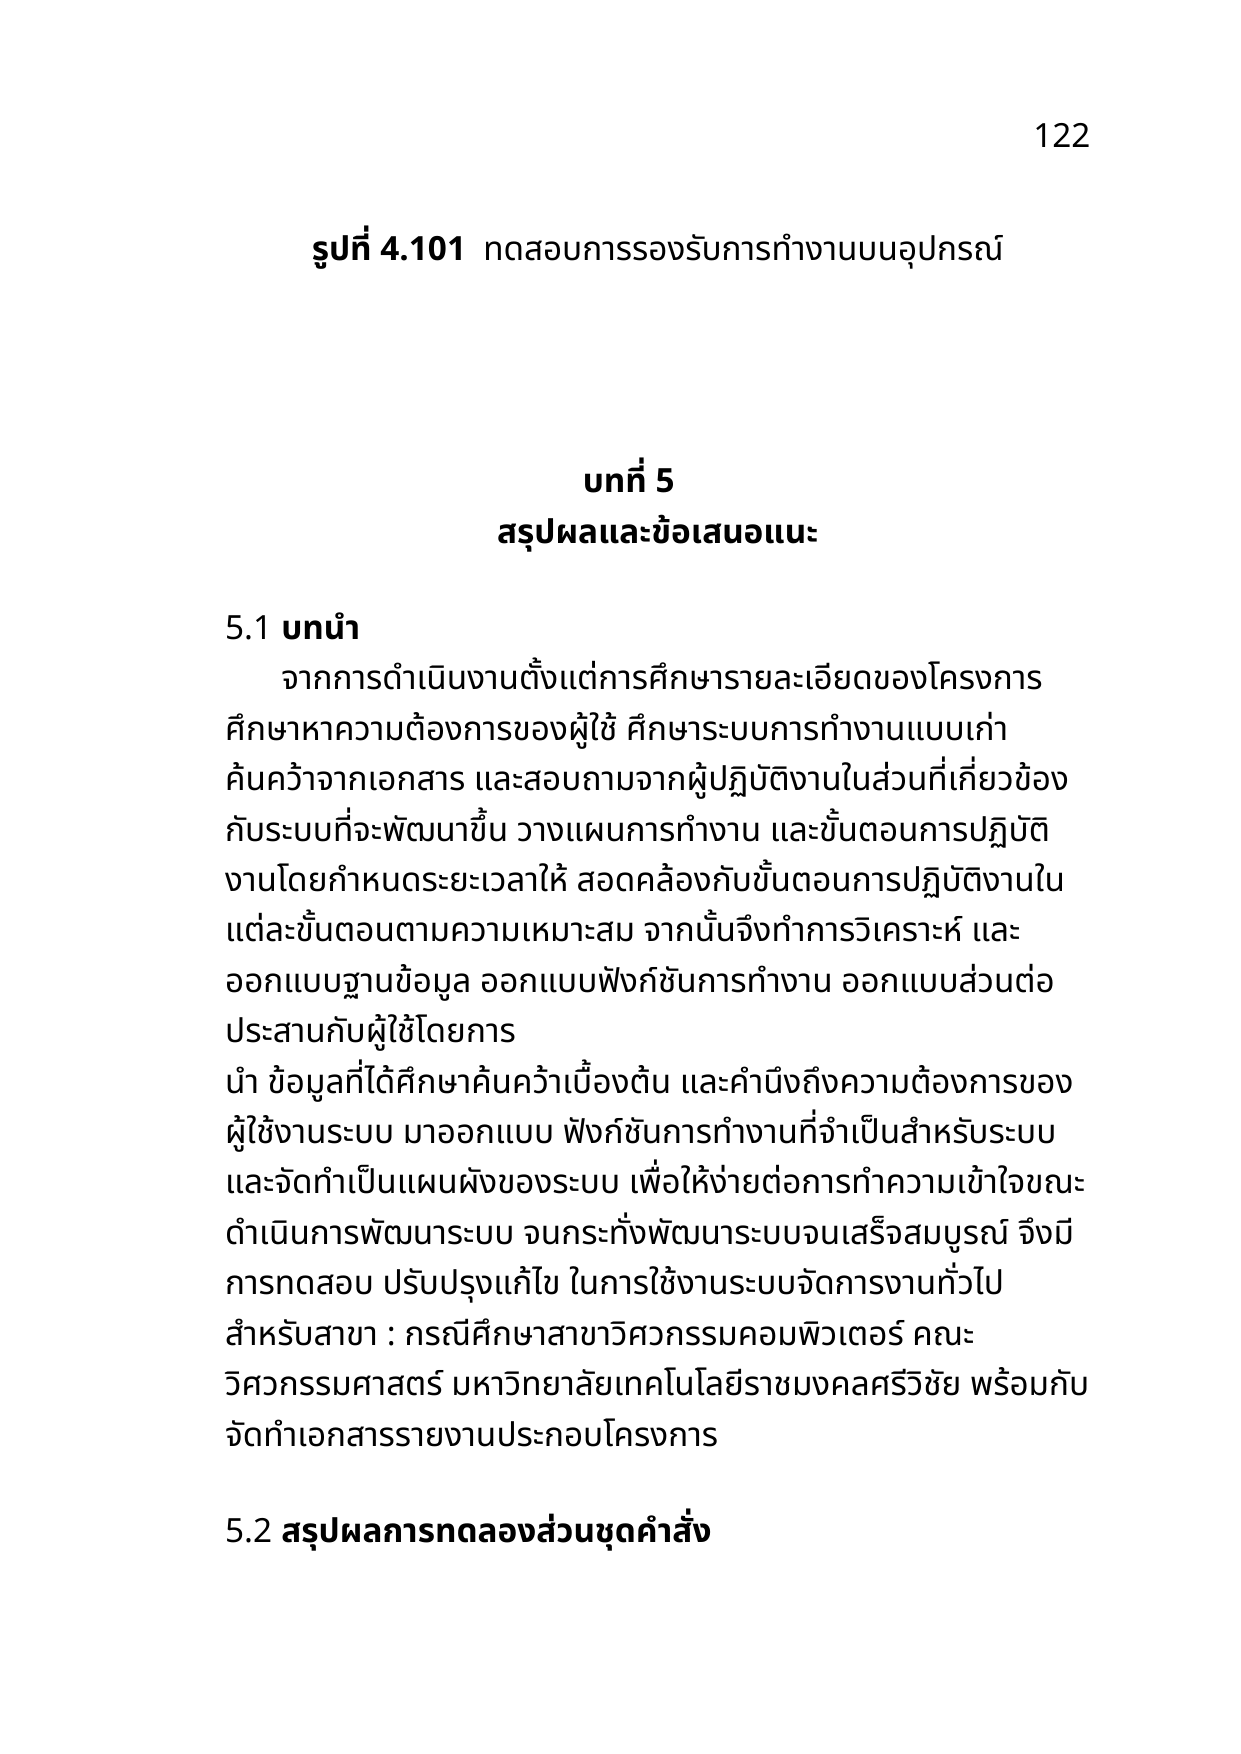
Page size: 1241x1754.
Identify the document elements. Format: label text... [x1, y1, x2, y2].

subtitle สรุปผลและข้อเสนอแนะ [225, 457, 1090, 558]
subtitle บทนำ [225, 604, 1090, 654]
text จากการดําเนินงานตั้งแต่การศึกษารายละเอียดของโครงการ ศึกษาหาความต้องการของผู้ใช้ ศึกษาระบบการทํางานแบบเก่า ค้นคว้าจากเอกสาร และสอบถามจากผู้ปฏิบัติงานในส่วนที่เกี่ยวข้อง กับระบบที่จะพัฒนาขึ้น วางแผนการทํางาน และขั้นตอนการปฏิบัติงานโดยกําหนดระยะเวลาให้ สอดคล้องกับขั้นตอนการปฏิบัติงานในแต่ละขั้นตอนตามความเหมาะสม จากนั้นจึงทําการวิเคราะห์ และออกแบบฐานข้อมูล ออกแบบฟังก์ชันการทํางาน ออกแบบส่วนต่อประสานกับผู้ใช้โดยการ นํา ข้อมูลที่ได้ศึกษาค้นคว้าเบื้องต้น และคํานึงถึงความต้องการของผู้ใช้งานระบบ มาออกแบบ ฟังก์ชันการทํางานที่จําเป็นสําหรับระบบและจัดทําเป็นแผนผังของระบบ เพื่อให้ง่ายต่อการทําความเข้าใจขณะดําเนินการพัฒนาระบบ จนกระทั่งพัฒนาระบบจนเสร็จสมบูรณ์ จึงมีการทดสอบ ปรับปรุงแก้ไข ในการใช้งานระบบจัดการงานทั่วไปสำหรับสาขา : กรณีศึกษาสาขาวิศวกรรมคอมพิวเตอร์ คณะวิศวกรรมศาสตร์ มหาวิทยาลัยเทคโนโลยีราชมงคลศรีวิชัย พร้อมกับจัดทําเอกสารรายงานประกอบโครงการ [225, 654, 1090, 1461]
subtitle สรุปผลการทดลองส่วนชุดคำสั่ง [225, 1507, 1090, 1557]
